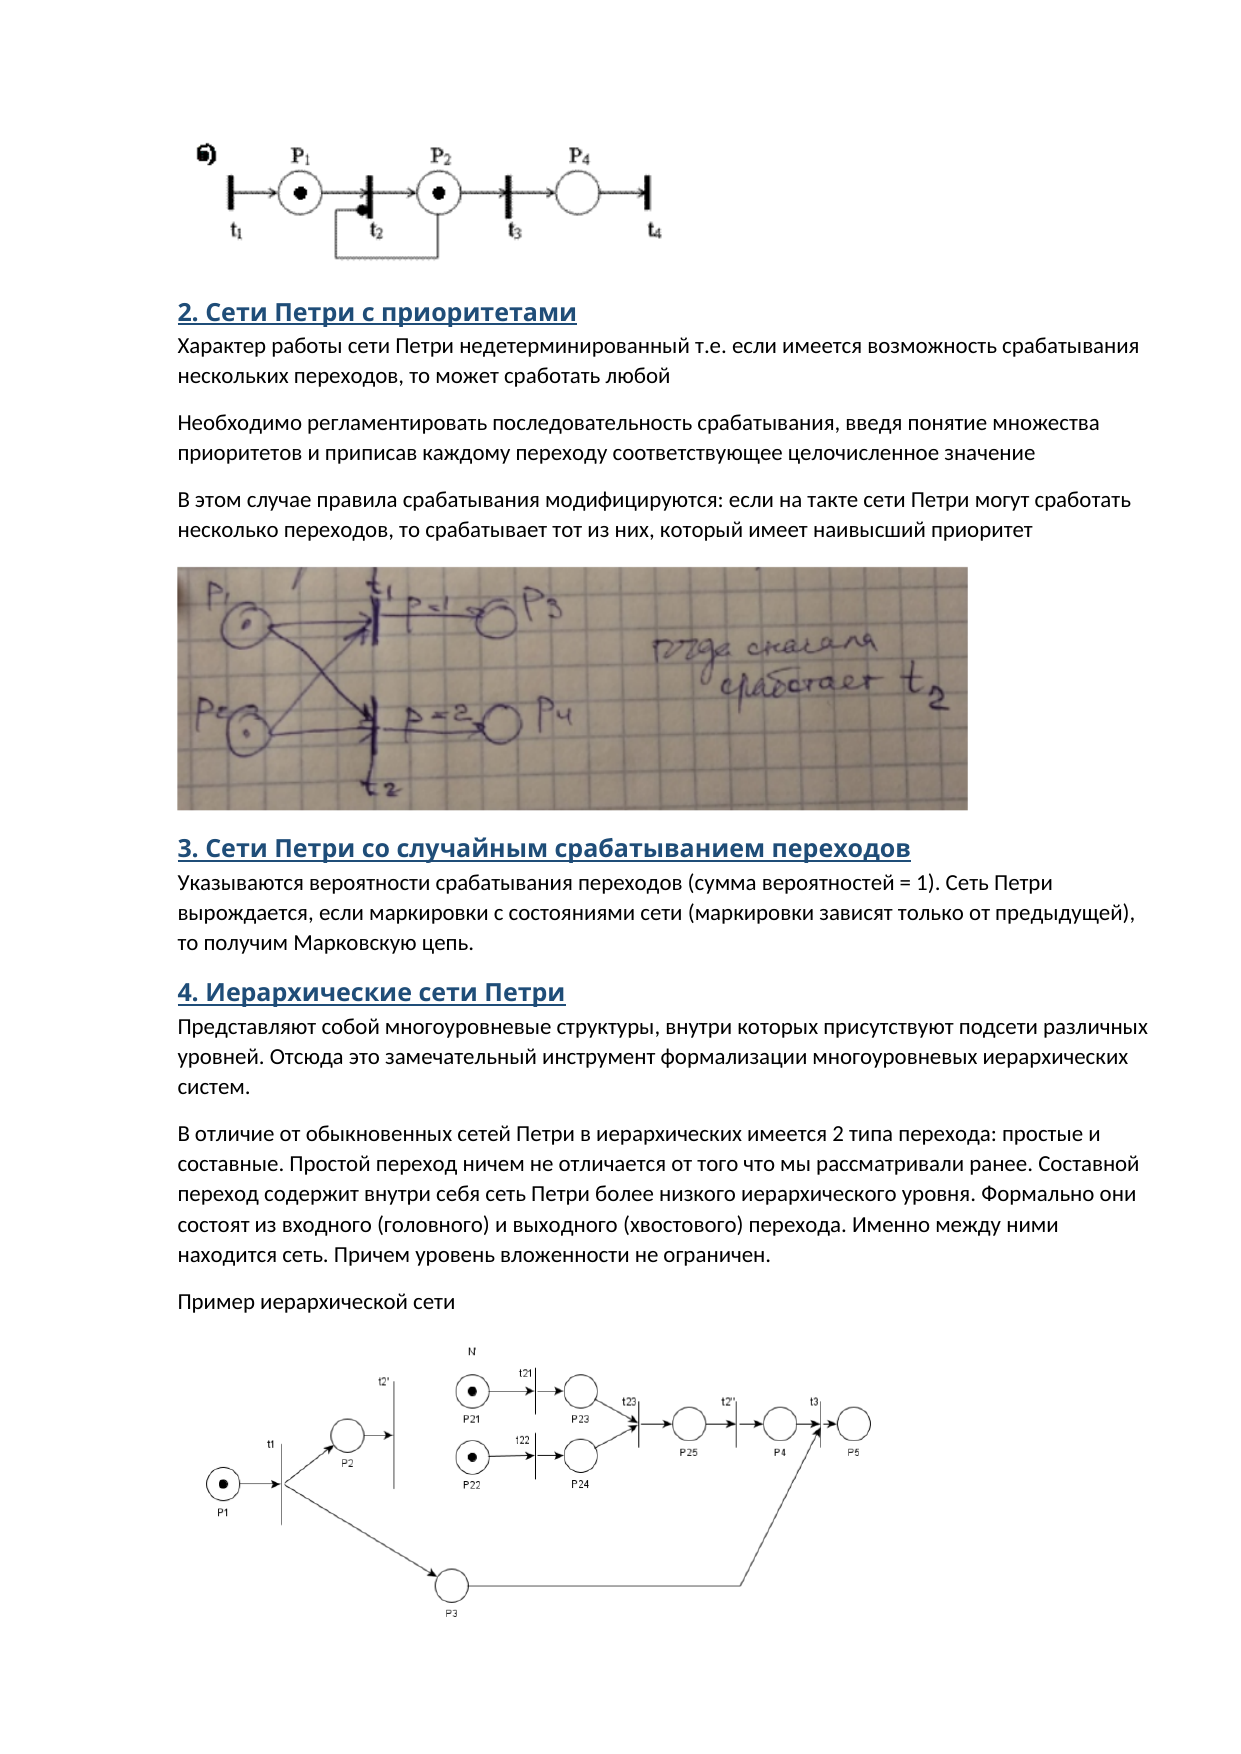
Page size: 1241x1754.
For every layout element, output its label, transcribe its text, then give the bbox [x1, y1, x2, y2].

picture [177, 1333, 896, 1630]
text Необходимо регламентировать последовательность срабатывания, введя понятие множества приоритетов и приписав каждому переходу соответствующее целочисленное значение [177, 408, 1152, 466]
text Пример иерархической сети [177, 1287, 1152, 1315]
text Представляют собой многоуровневые структуры, внутри которых присутствуют подсети различных уровней. Отсюда это замечательный инструмент формализации многоуровневых иерархических систем. [177, 1012, 1152, 1100]
text В отличие от обыкновенных сетей Петри в иерархических имеется 2 типа перехода: простые и составные. Простой переход ничем не отличается от того что мы рассматривали ранее. Составной переход содержит внутри себя сеть Петри более низкого иерархического уровня. Формально они состоят из входного (головного) и выходного (хвостового) перехода. Именно между ними находится сеть. Причем уровень вложенности не ограничен. [177, 1119, 1152, 1268]
subtitle 4. Иерархические сети Петри [177, 975, 1152, 1009]
text В этом случае правила срабатывания модифицируются: если на такте сети Петри могут сработать несколько переходов, то срабатывает тот из них, который имеет наивысший приоритет [177, 485, 1152, 543]
subtitle 3. Сети Петри со случайным срабатыванием переходов [177, 831, 1152, 865]
picture [177, 562, 977, 813]
subtitle 2. Сети Петри с приоритетами [177, 294, 1152, 328]
text Указываются вероятности срабатывания переходов (сумма вероятностей = 1). Сеть Петри вырождается, если маркировки с состояниями сети (маркировки зависят только от предыдущей), то получим Марковскую цепь. [177, 868, 1152, 956]
text Характер работы сети Петри недетерминированный т.е. если имеется возможность срабатывания нескольких переходов, то может сработать любой [177, 331, 1152, 389]
picture [177, 118, 705, 276]
